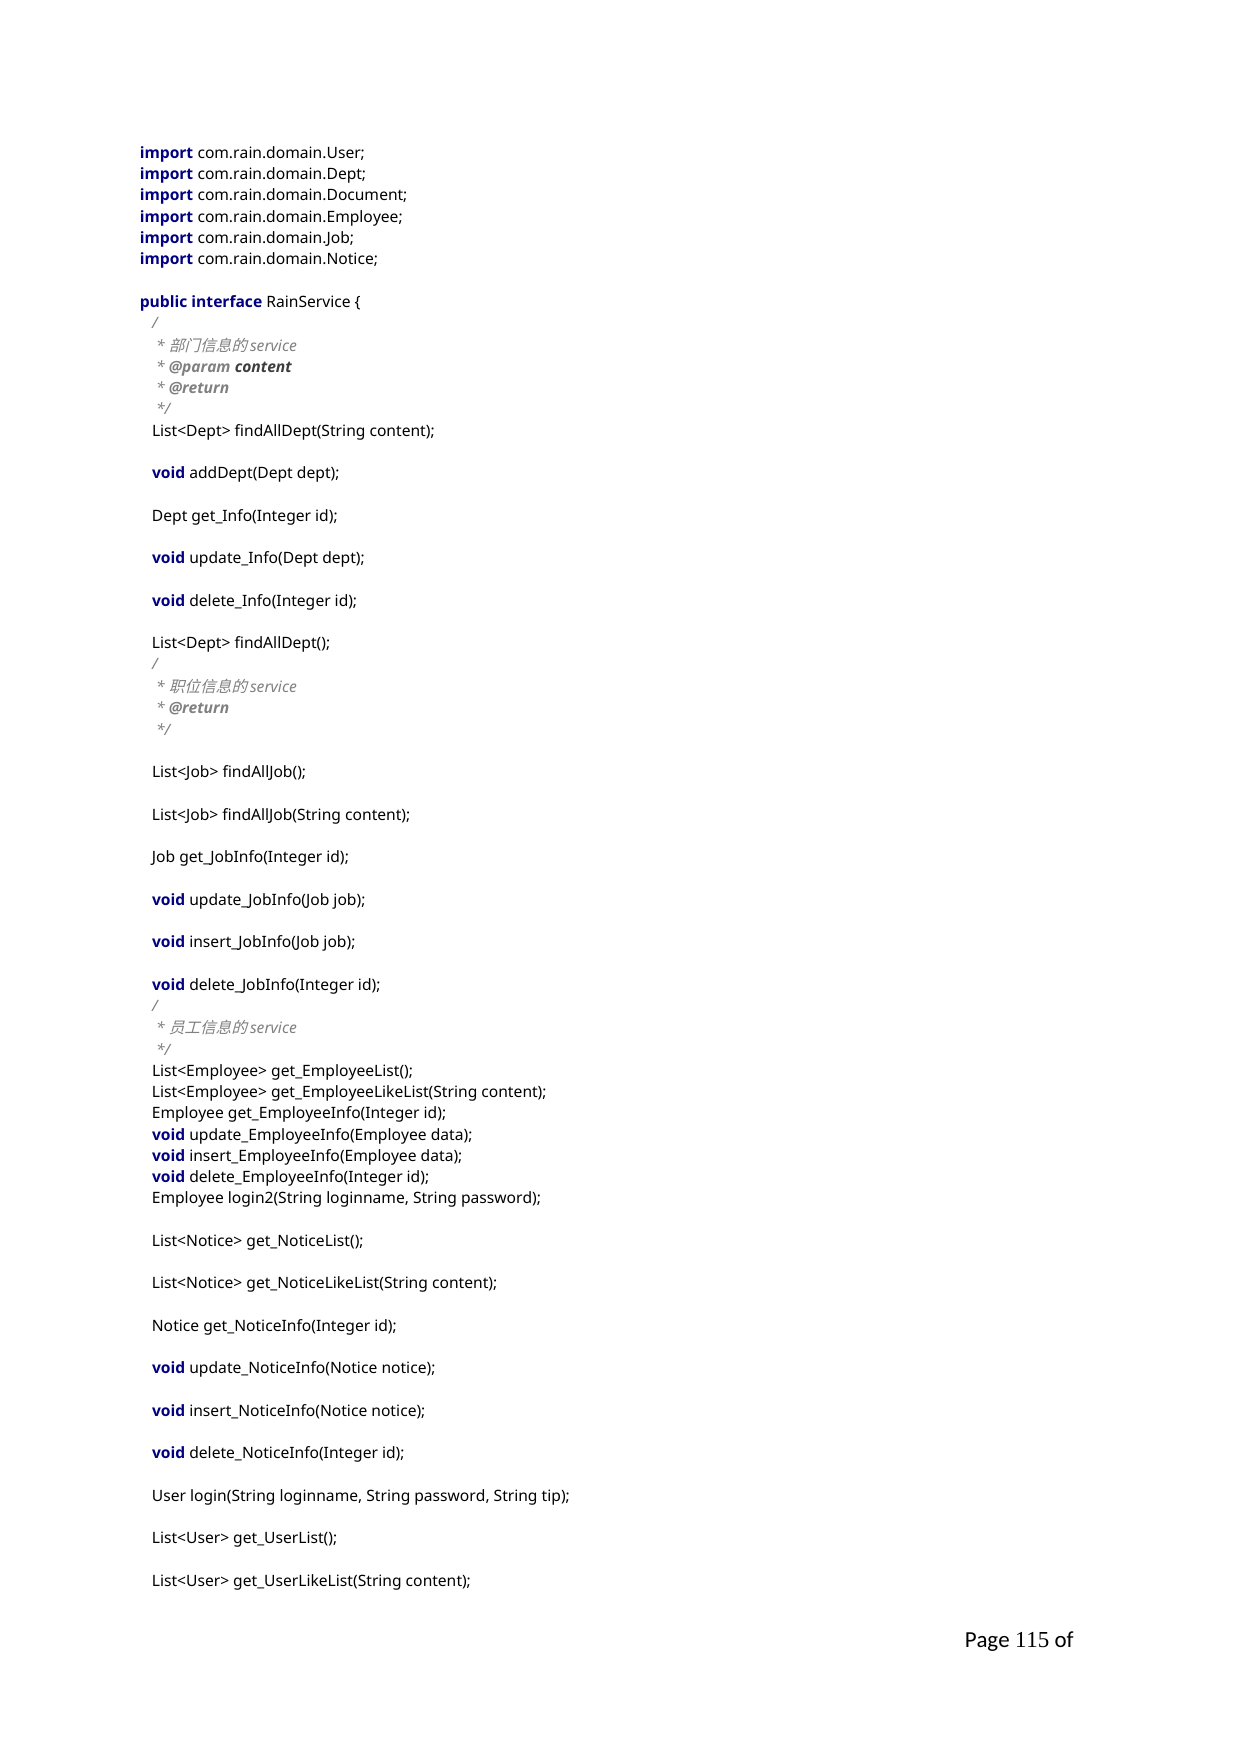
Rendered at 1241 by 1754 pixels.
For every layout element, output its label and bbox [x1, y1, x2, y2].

text [139, 142, 1101, 1612]
